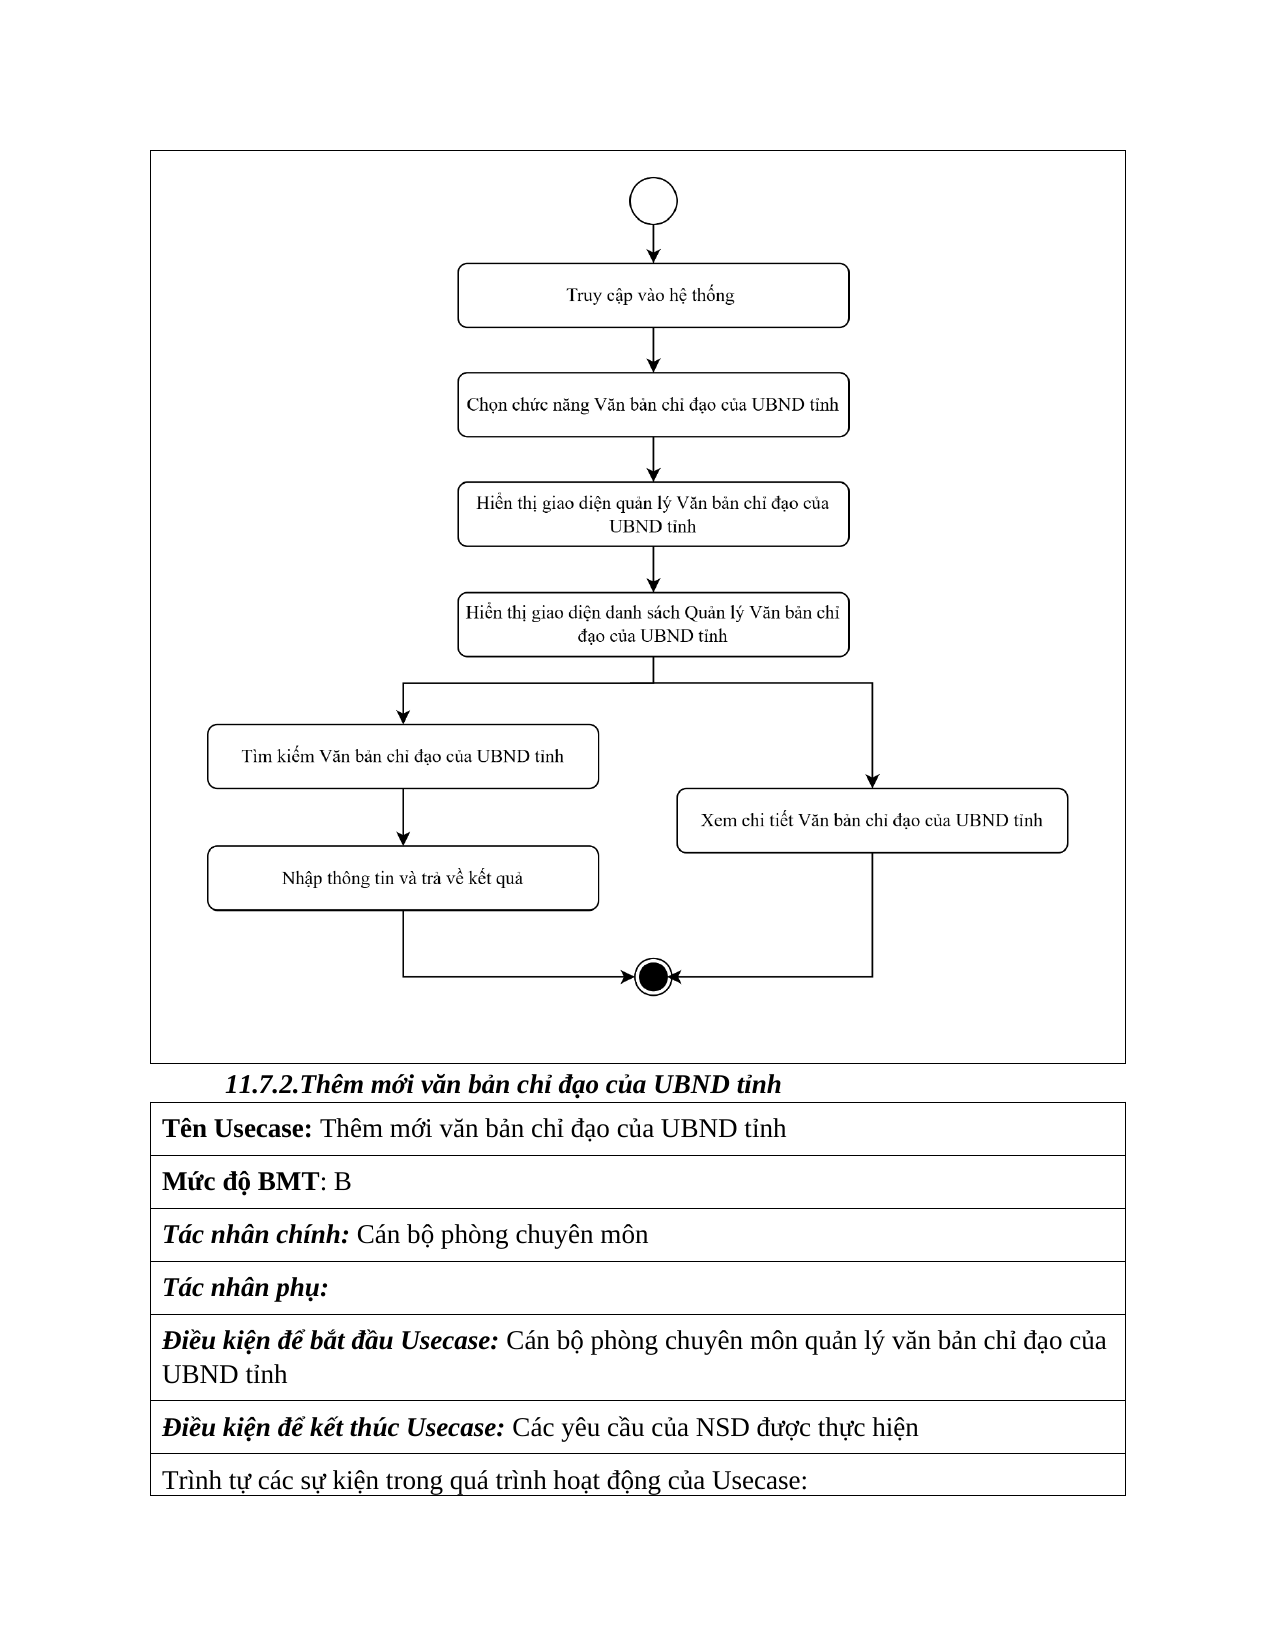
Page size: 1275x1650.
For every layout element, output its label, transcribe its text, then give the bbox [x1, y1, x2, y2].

picture [191, 160, 1084, 1012]
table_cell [151, 1454, 1125, 1495]
subtitle 11.7.2.Thêm mới văn bản chỉ đạo của UBND tỉnh [225, 1068, 1125, 1099]
table_cell Sơ đồ hoạt động: [151, 151, 1125, 1063]
table_header Tên Usecase: Thêm mới văn bản chỉ đạo của UBND tỉnh [151, 1103, 1125, 1155]
table_cell Tác nhân chính: Cán bộ phòng chuyên môn [151, 1209, 1125, 1261]
table_cell Điều kiện để bắt đầu Usecase: Cán bộ phòng chuyên môn quản lý văn bản chỉ đạo của UBND tỉnh [151, 1315, 1125, 1400]
table_cell Mức độ BMT: B [151, 1156, 1125, 1208]
table_cell Điều kiện để kết thúc Usecase: Các yêu cầu của NSD được thực hiện [151, 1401, 1125, 1453]
table_cell Tác nhân phụ: [151, 1262, 1125, 1314]
